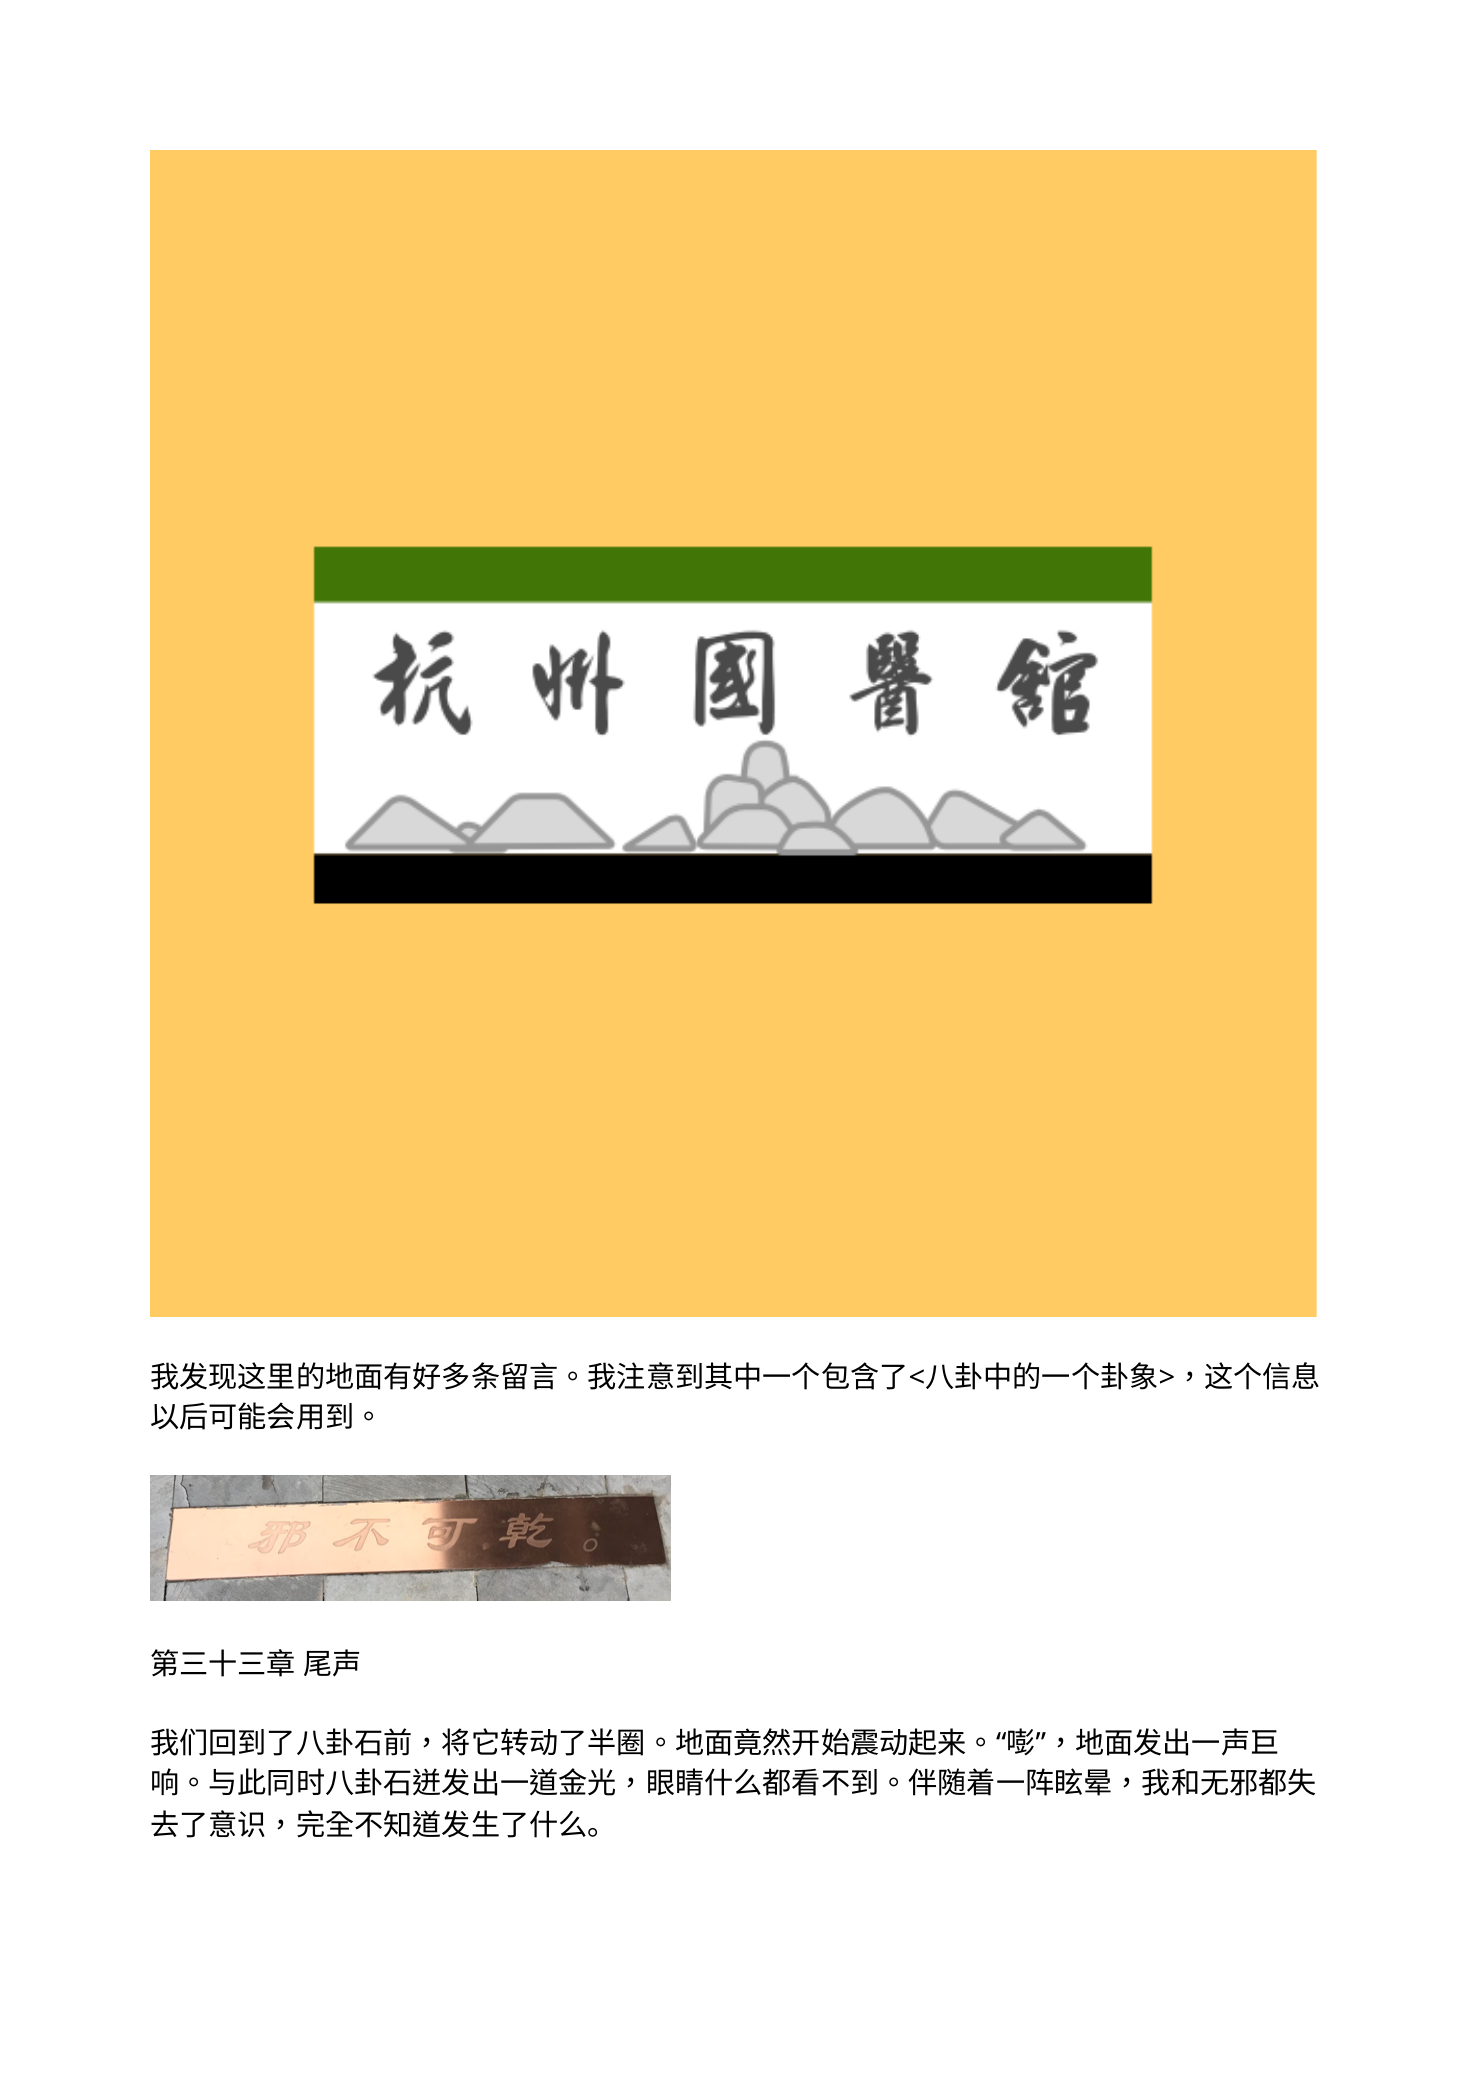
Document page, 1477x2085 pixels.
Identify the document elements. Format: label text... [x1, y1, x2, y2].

text 我们回到了八卦石前，将它转动了半圈。地面竟然开始震动起来。“嘭”，地面发出一声巨响。与此同时八卦石迸发出一道金光，眼睛什么都看不到。伴随着一阵眩晕，我和无邪都失去了意识，完全不知道发生了什么。 [150, 1723, 1326, 1844]
text 我发现这里的地面有好多条留言。我注意到其中一个包含了<八卦中的一个卦象>，这个信息以后可能会用到。 [150, 1356, 1326, 1436]
picture [150, 150, 1317, 1317]
picture [150, 1475, 671, 1601]
text 第三十三章 尾声 [150, 1641, 1326, 1683]
